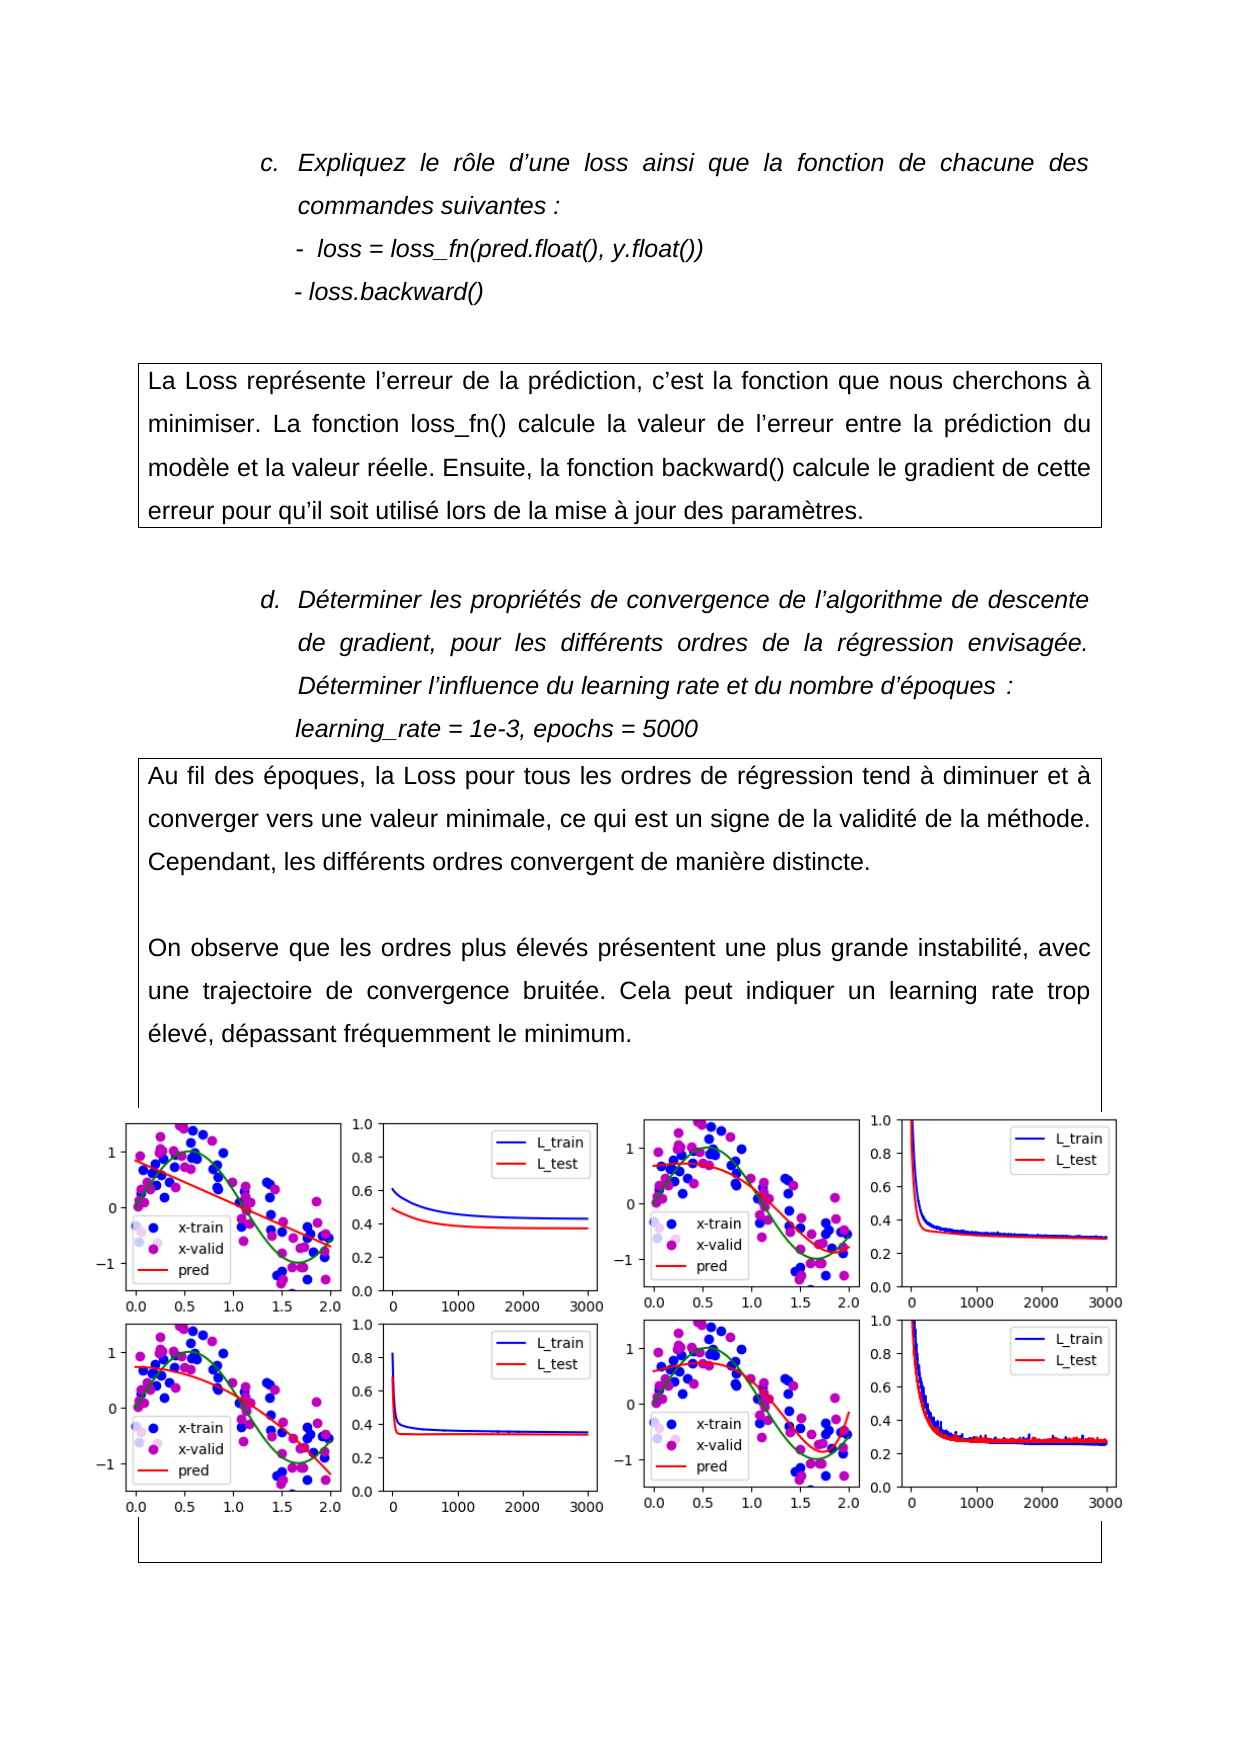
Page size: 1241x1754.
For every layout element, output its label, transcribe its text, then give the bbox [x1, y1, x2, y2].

picture [85, 1108, 1134, 1521]
list - loss = loss_fn(pred.float(), y.float()) [223, 234, 1093, 263]
text learning_rate = 1e-3, epochs = 5000 [148, 714, 1093, 743]
list Expliquez le rôle d’une loss ainsi que la fonction de chacune des commandes suivantes : [260, 148, 1093, 219]
list La Loss représente l’erreur de la prédiction, c’est la fonction que nous cherchons à minimiser. La fonction loss_fn() calcule la valeur de l’erreur entre la prédiction du modèle et la valeur réelle. Ensuite, la fonction backward() calcule le gradient de cette erreur pour qu’il soit utilisé lors de la mise à jour des paramètres. [139, 364, 1101, 527]
list Au fil des époques, la Loss pour tous les ordres de régression tend à diminuer et à converger vers une valeur minimale, ce qui est un signe de la validité de la méthode. Cependant, les différents ordres convergent de manière distincte. [139, 759, 1101, 876]
list Déterminer les propriétés de convergence de l’algorithme de descente de gradient, pour les différents ordres de la régression envisagée. Déterminer l’influence du learning rate et du nombre d’époques : [260, 585, 1093, 700]
list - loss.backward() [148, 277, 1093, 306]
list On observe que les ordres plus élevés présentent une plus grande instabilité, avec une trajectoire de convergence bruitée. Cela peut indiquer un learning rate trop élevé, dépassant fréquemment le minimum. [139, 930, 1101, 1048]
